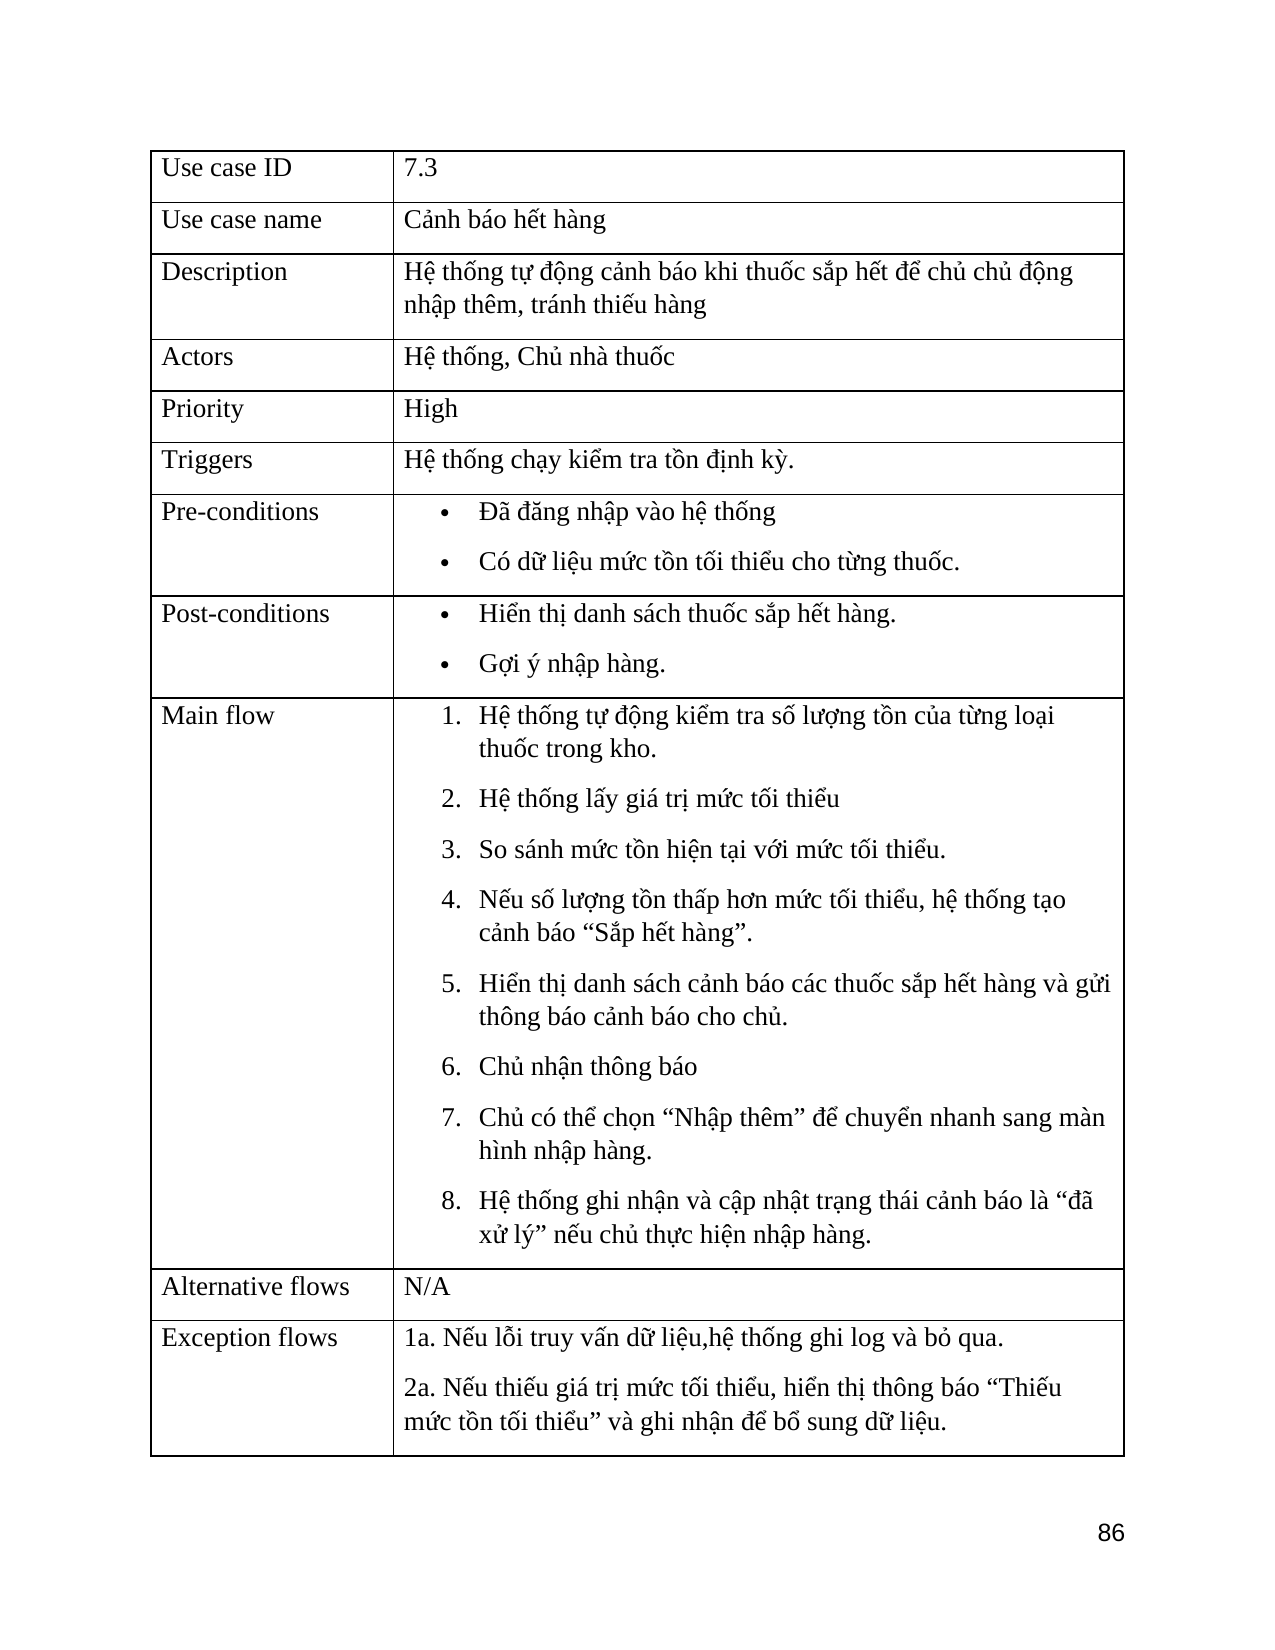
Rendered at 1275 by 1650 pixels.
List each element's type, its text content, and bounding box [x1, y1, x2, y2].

table_cell Pre-conditions [152, 495, 393, 595]
table_cell Hệ thống tự động kiểm tra số lượng tồn của từng loại thuốc trong kho. Hệ thống lấy giá trị mức tối thiểu So sánh mức tồn hiện tại với mức tối thiểu. Nếu số lượng tồn thấp hơn mức tối thiểu, hệ thống tạo cảnh báo “Sắp hết hàng”. Hiển thị danh sách cảnh báo các thuốc sắp hết hàng và gửi thông báo cảnh báo cho chủ. Chủ nhận thông báo Chủ có thể chọn “Nhập thêm” để chuyển nhanh sang màn hình nhập hàng. Hệ thống ghi nhận và cập nhật trạng thái cảnh báo là “đã xử lý” nếu chủ thực hiện nhập hàng. [394, 699, 1123, 1268]
table_cell Description [152, 255, 393, 338]
table_cell High [394, 392, 1123, 442]
table_cell Triggers [152, 443, 393, 493]
table_cell Hệ thống, Chủ nhà thuốc [394, 340, 1123, 390]
table_cell Post-conditions [152, 597, 393, 697]
table_cell Main flow [152, 699, 393, 1268]
table_cell Hiển thị danh sách thuốc sắp hết hàng. Gợi ý nhập hàng. [394, 597, 1123, 697]
table_header Use case ID [152, 152, 393, 202]
table_header 7.3 [394, 152, 1123, 202]
table_cell Actors [152, 340, 393, 390]
table_cell Đã đăng nhập vào hệ thống Có dữ liệu mức tồn tối thiểu cho từng thuốc. [394, 495, 1123, 595]
table_cell Cảnh báo hết hàng [394, 203, 1123, 253]
table_cell Exception flows [152, 1321, 393, 1455]
table_cell Alternative flows [152, 1270, 393, 1320]
table_cell Hệ thống tự động cảnh báo khi thuốc sắp hết để chủ chủ động nhập thêm, tránh thiếu hàng [394, 255, 1123, 338]
table_cell Use case name [152, 203, 393, 253]
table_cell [394, 1321, 1123, 1455]
table_cell Hệ thống chạy kiểm tra tồn định kỳ. [394, 443, 1123, 493]
table_cell Priority [152, 392, 393, 442]
table_cell N/A [394, 1270, 1123, 1320]
